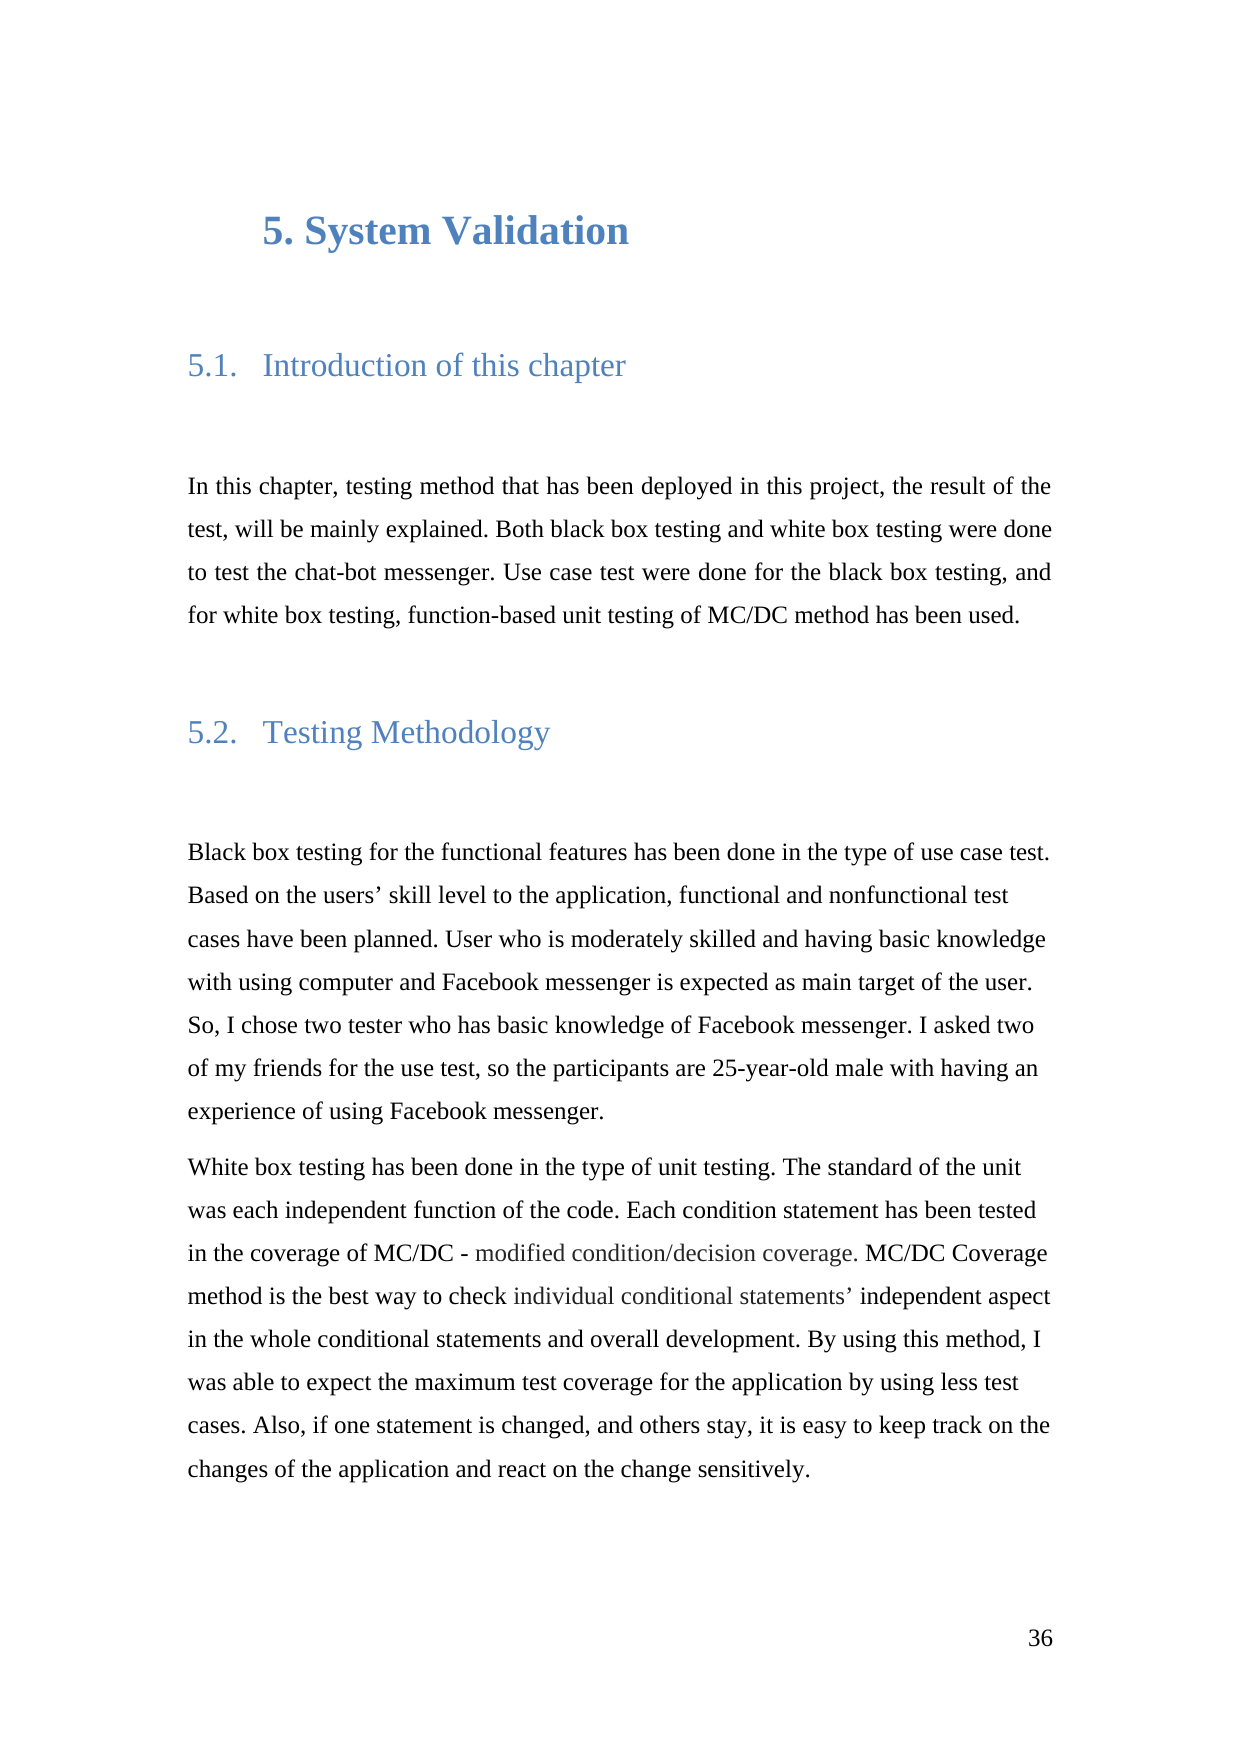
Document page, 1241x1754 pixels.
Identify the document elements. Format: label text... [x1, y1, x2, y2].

text Black box testing for the functional features has been done in the type of use case test. Based on the users’ skill level to the application, functional and nonfunctional test cases have been planned. User who is moderately skilled and having basic knowledge with using computer and Facebook messenger is expected as main target of the user. So, I chose two tester who has basic knowledge of Facebook messenger. I asked two of my friends for the use test, so the participants are 25-year-old male with having an experience of using Facebook messenger. [187, 837, 1053, 1125]
subtitle Testing Methodology [187, 712, 1053, 750]
text White box testing has been done in the type of unit testing. The standard of the unit was each independent function of the code. Each condition statement has been tested in the coverage of MC/DC - modified condition/decision coverage. MC/DC Coverage method is the best way to check individual conditional statements’ independent aspect in the whole conditional statements and overall development. By using this method, I was able to expect the maximum test coverage for the application by using less test cases. Also, if one statement is changed, and others stay, it is easy to keep track on the changes of the application and react on the change sensitively. [187, 1152, 1053, 1482]
subtitle In this chapter, testing method that has been deployed in this project, the result of the test, will be mainly explained. Both black box testing and white box testing were done to test the chat-bot messenger. Use case test were done for the black box testing, and for white box testing, function-based unit testing of MC/DC method has been used. [187, 471, 1053, 629]
subtitle Introduction of this chapter [187, 346, 1053, 384]
subtitle 5. System Validation [187, 206, 1053, 253]
